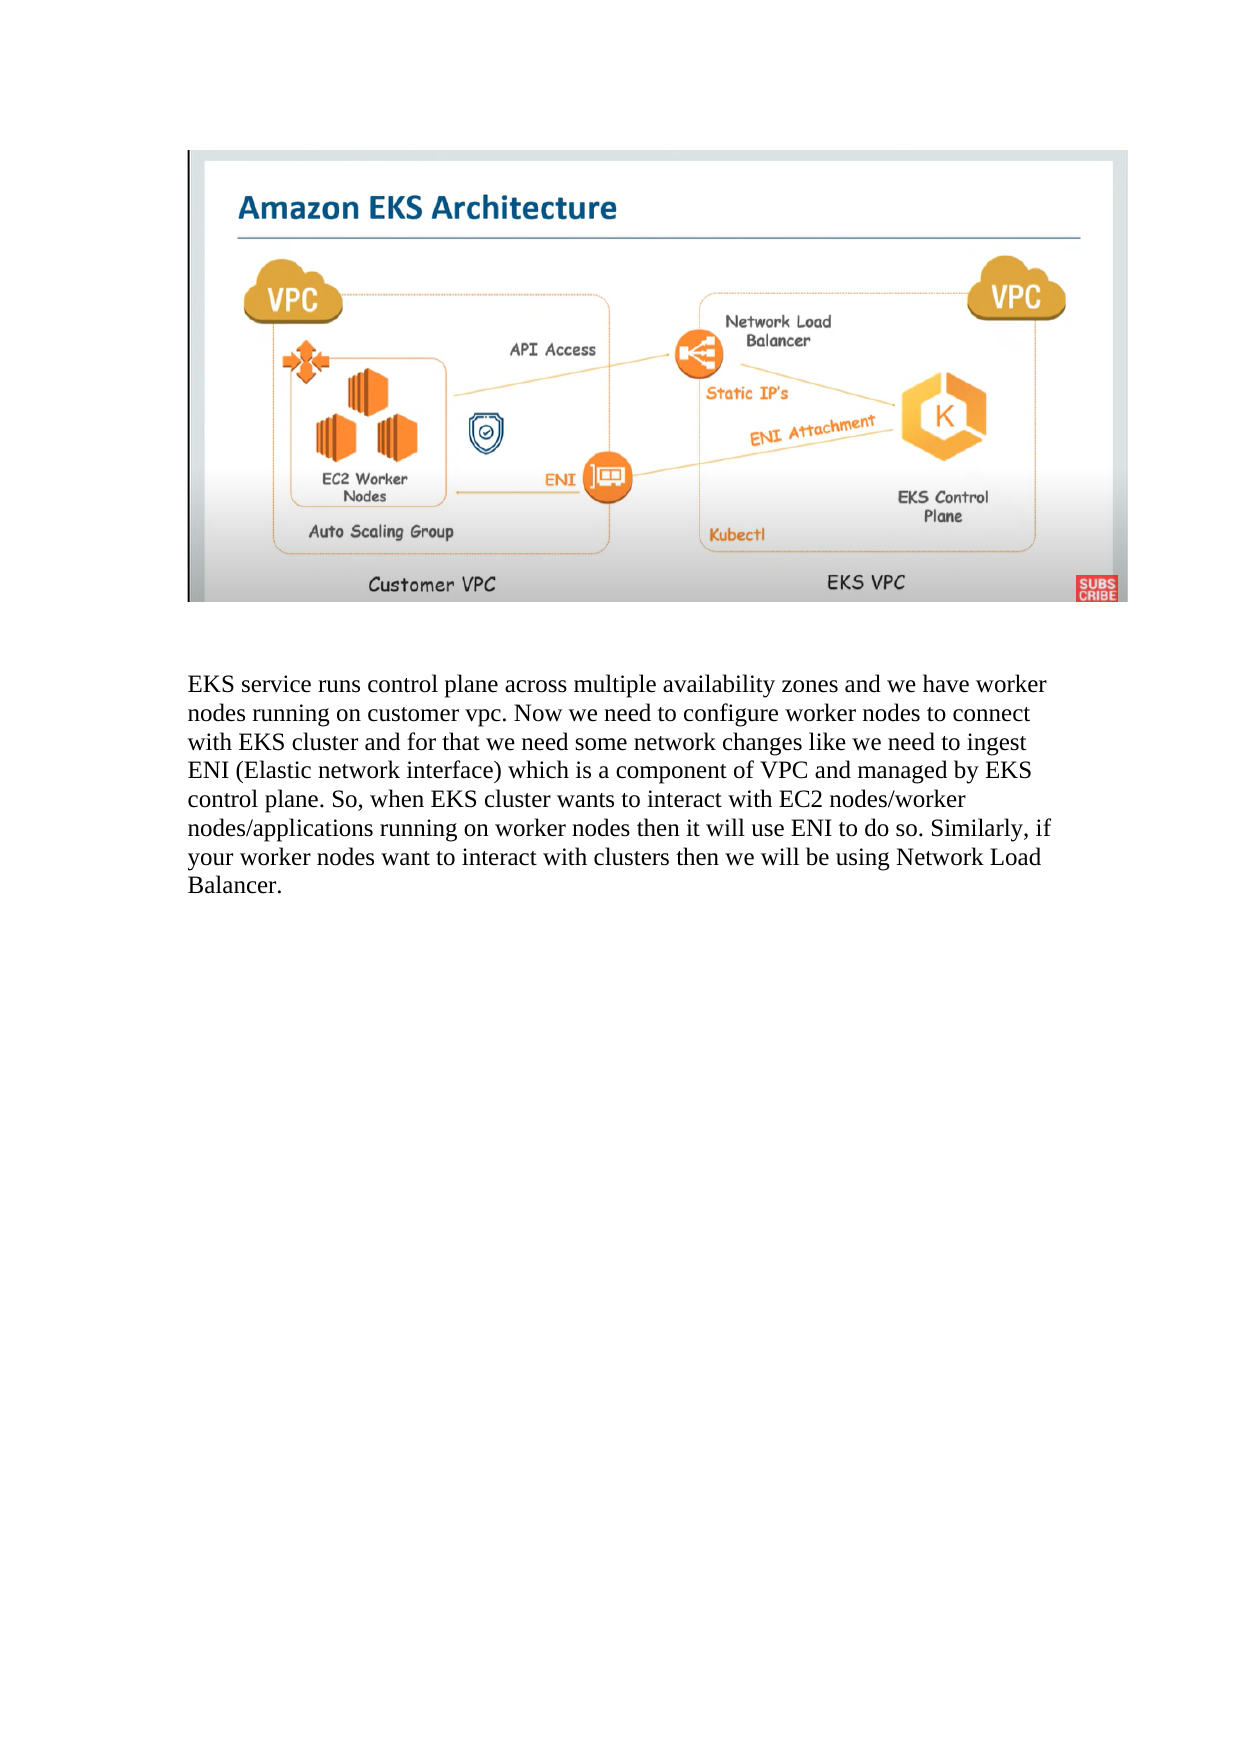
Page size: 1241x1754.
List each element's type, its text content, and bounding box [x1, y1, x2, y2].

picture [187, 150, 1128, 602]
text EKS service runs control plane across multiple availability zones and we have worker nodes running on customer vpc. Now we need to configure worker nodes to connect with EKS cluster and for that we need some network changes like we need to ingest ENI (Elastic network interface) which is a component of VPC and managed by EKS control plane. So, when EKS cluster wants to interact with EC2 nodes/worker nodes/applications running on worker nodes then it will use ENI to do so. Similarly, if your worker nodes want to interact with clusters then we will be using Network Load Balancer. [187, 669, 1053, 899]
